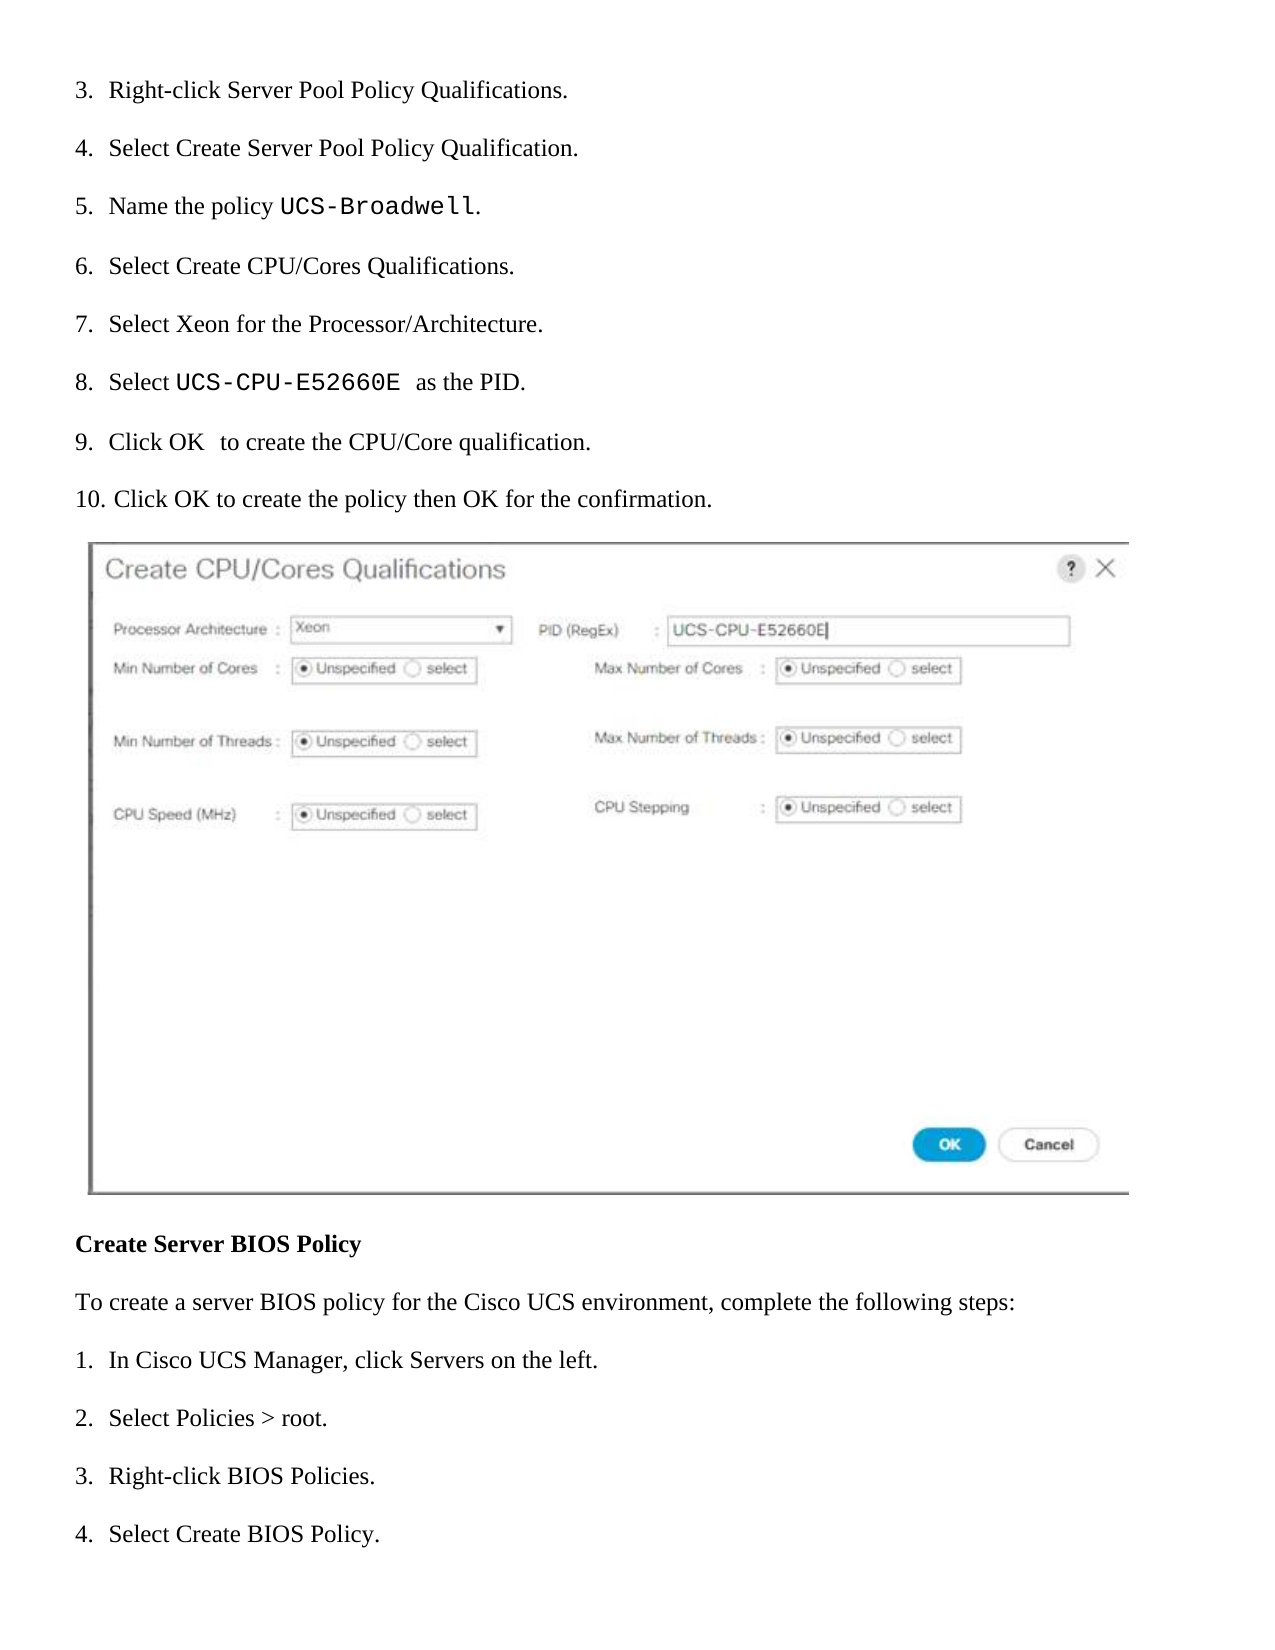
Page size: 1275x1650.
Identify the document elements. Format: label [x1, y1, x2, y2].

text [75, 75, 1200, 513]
picture [87, 542, 1129, 1195]
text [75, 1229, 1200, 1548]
